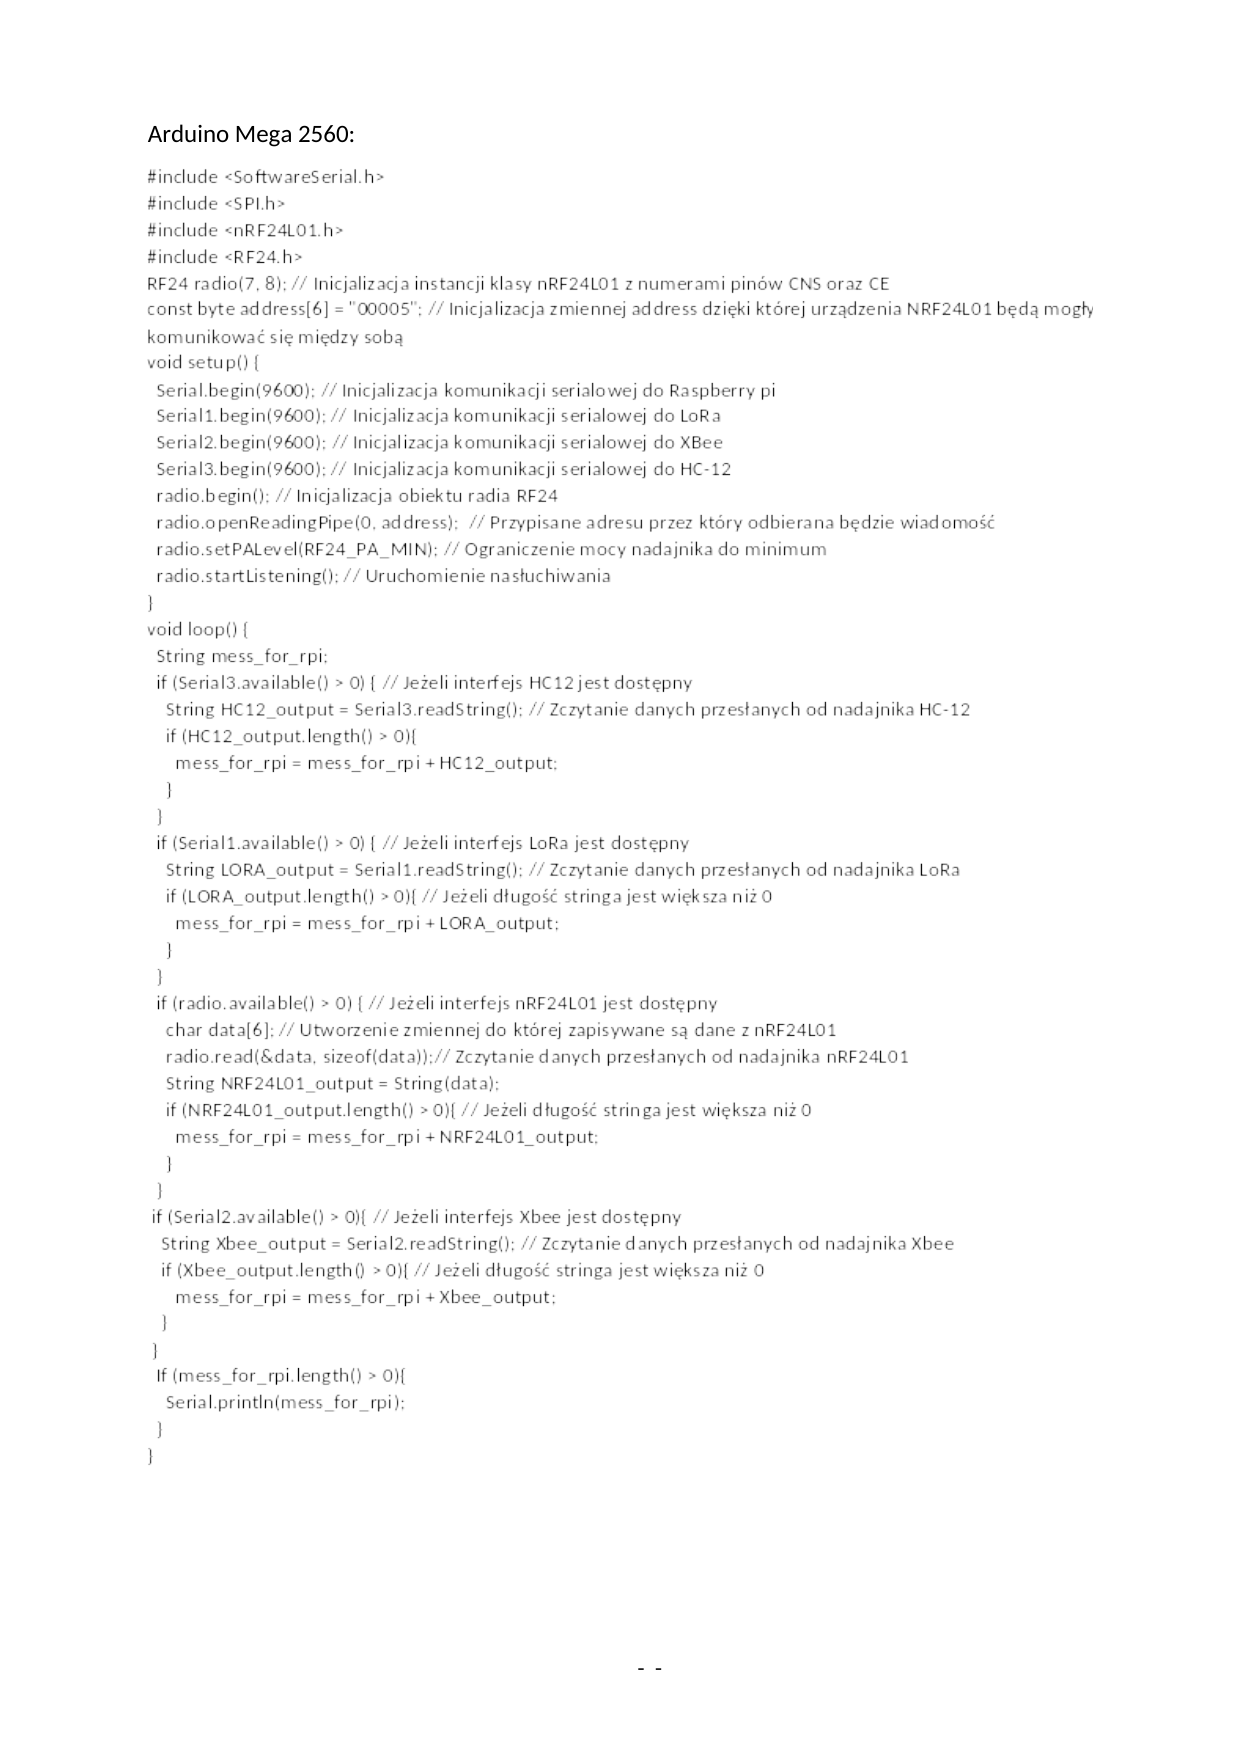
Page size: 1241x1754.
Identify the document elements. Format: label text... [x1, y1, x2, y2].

text Arduino Mega 2560: [148, 118, 1152, 149]
